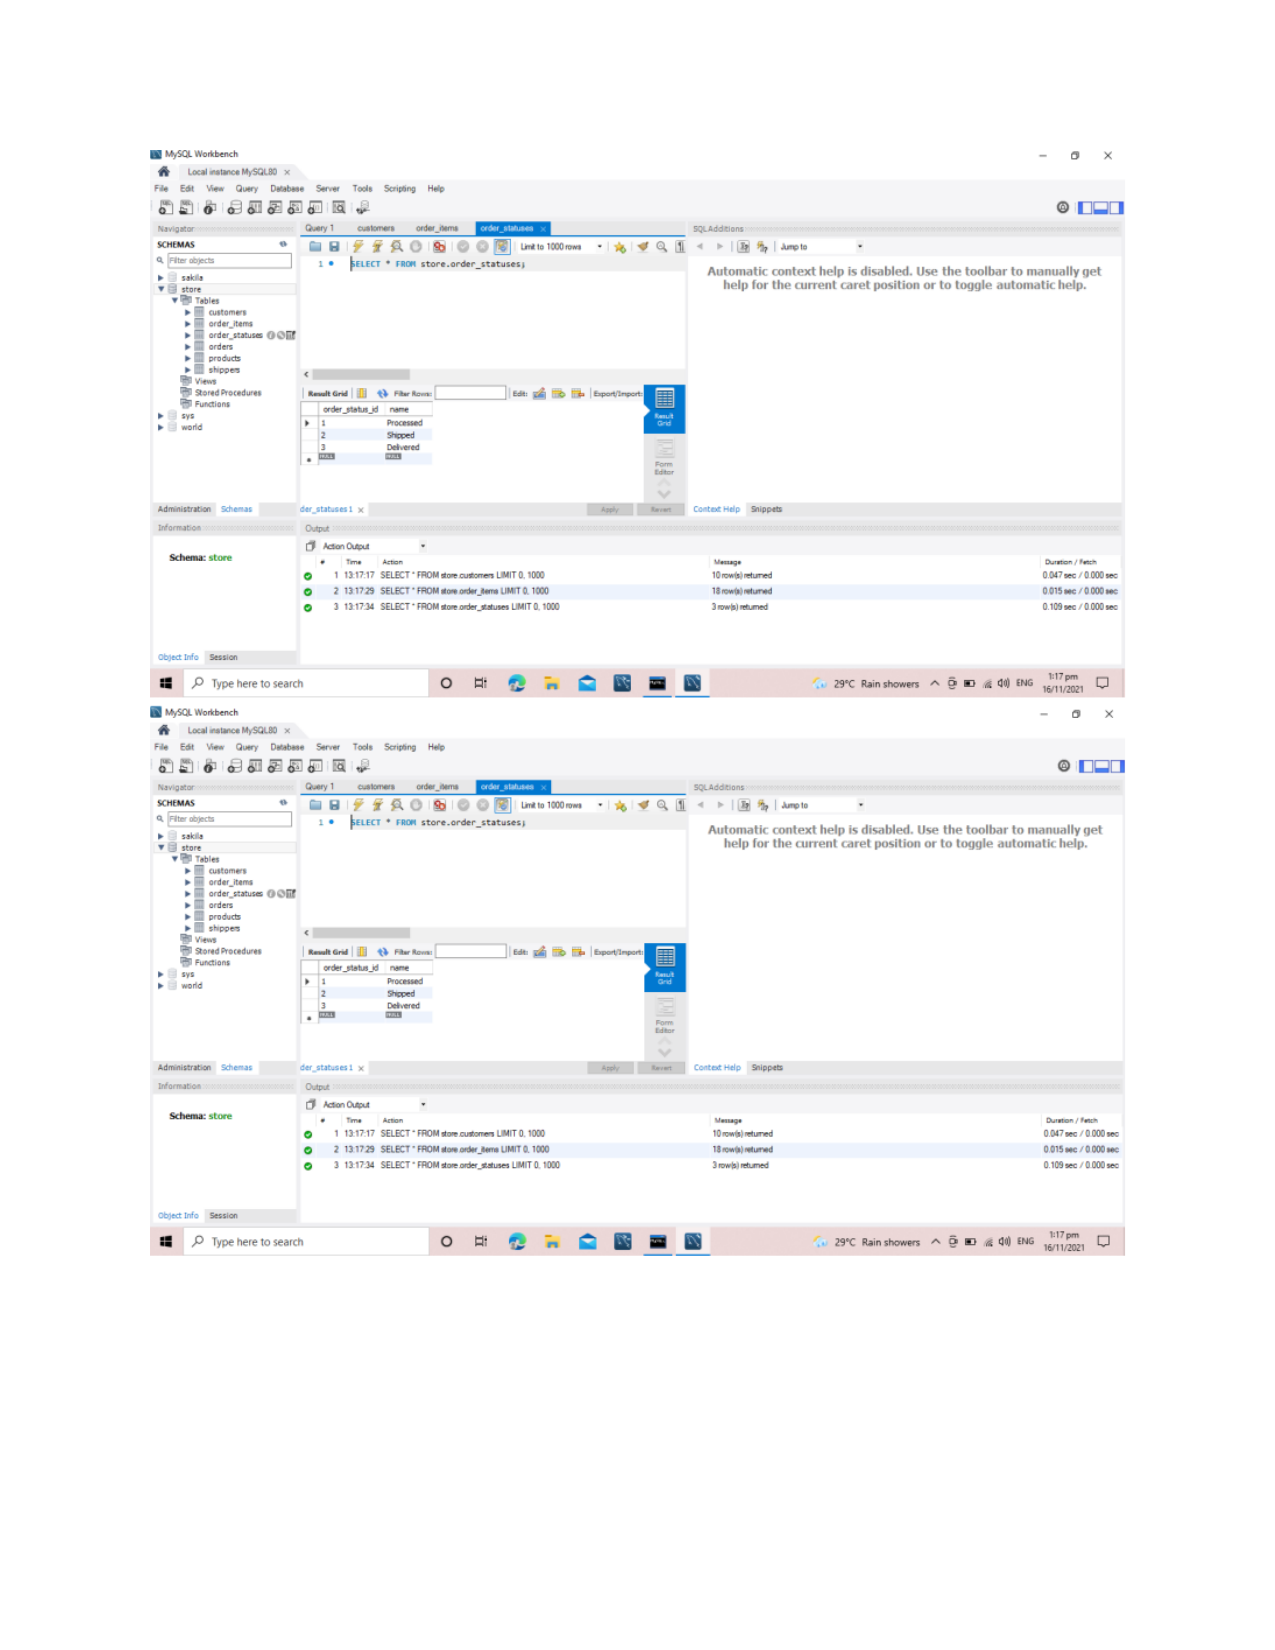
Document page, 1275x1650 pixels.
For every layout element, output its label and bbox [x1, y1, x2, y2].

picture [150, 704, 1125, 1257]
picture [150, 150, 1125, 701]
